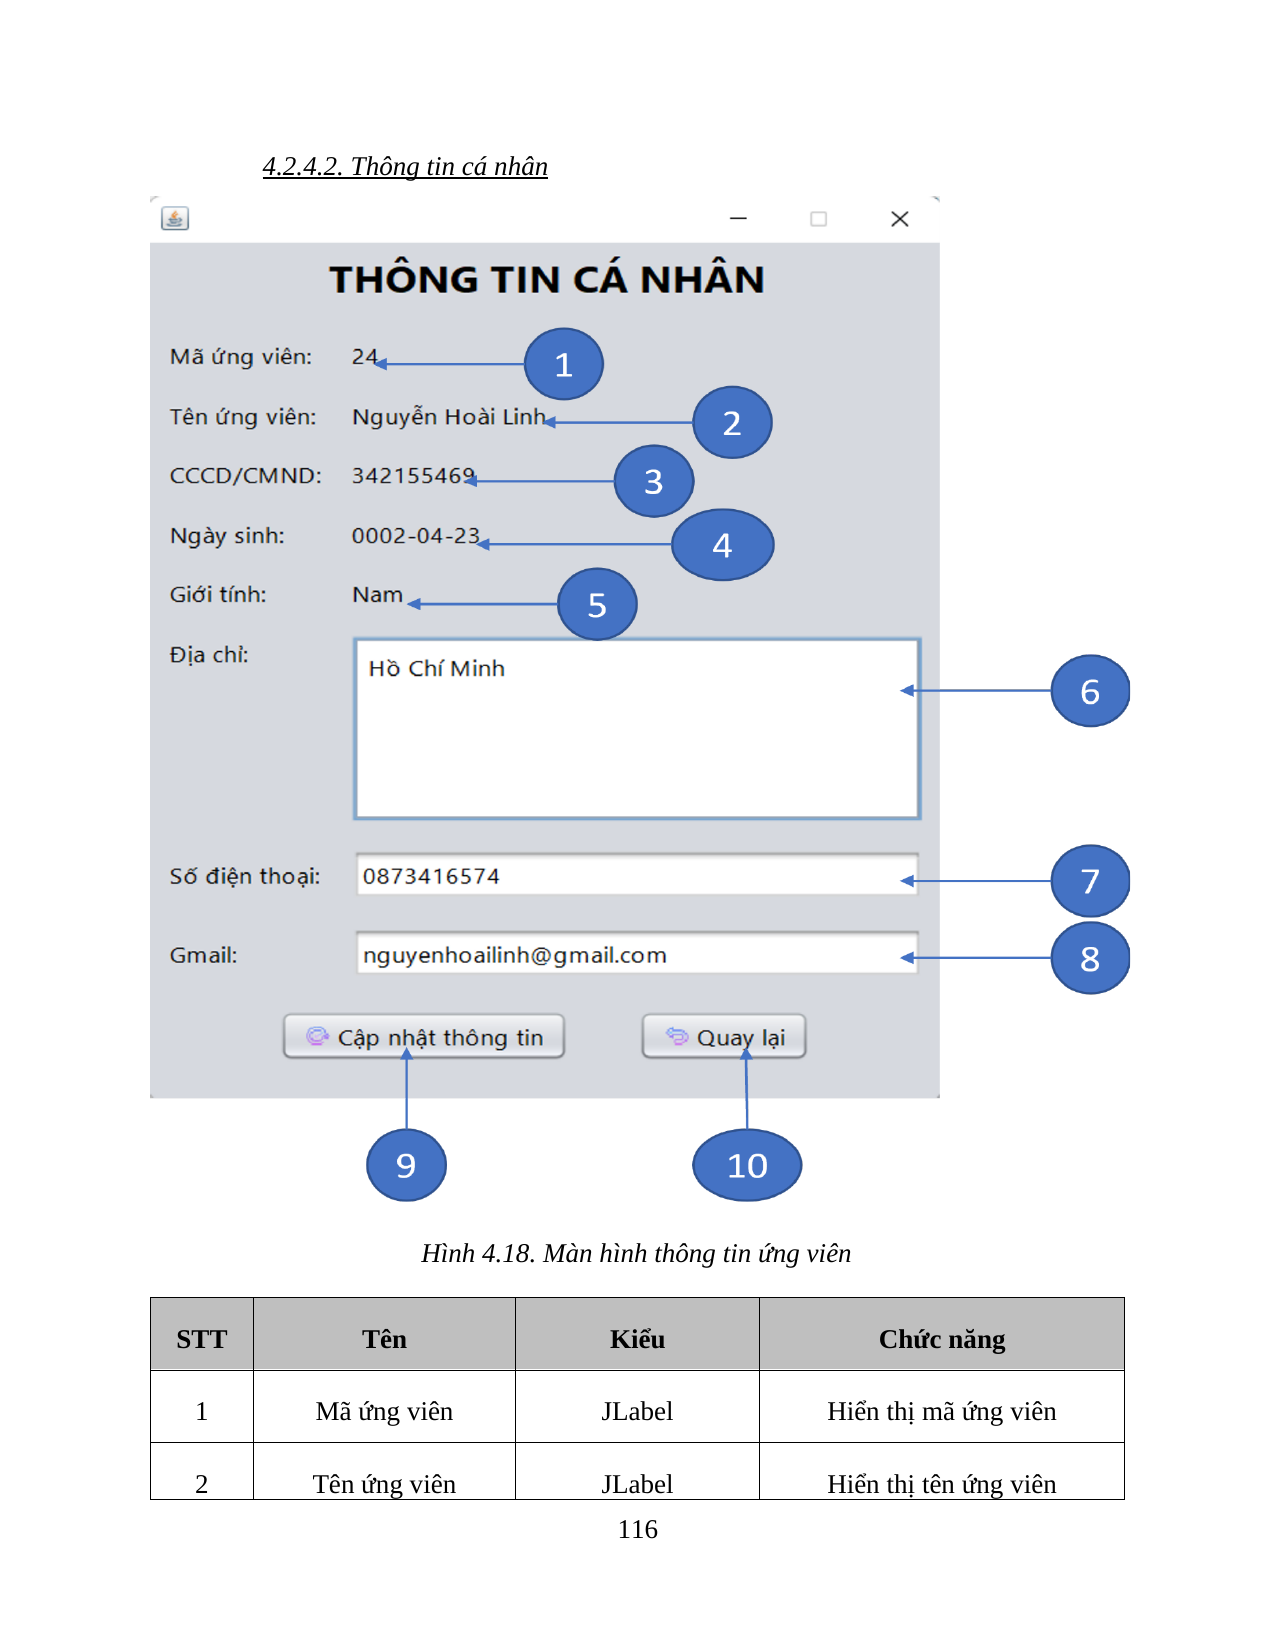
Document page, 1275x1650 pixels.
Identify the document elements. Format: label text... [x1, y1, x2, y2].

subtitle 4.2.4.2. Thông tin cá nhân [262, 150, 1125, 181]
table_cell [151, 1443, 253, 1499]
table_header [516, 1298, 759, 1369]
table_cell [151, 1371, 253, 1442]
picture [150, 196, 1131, 1210]
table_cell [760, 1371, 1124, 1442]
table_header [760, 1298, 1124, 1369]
text Hình 4.18. Màn hình thông tin ứng viên [150, 1238, 1125, 1269]
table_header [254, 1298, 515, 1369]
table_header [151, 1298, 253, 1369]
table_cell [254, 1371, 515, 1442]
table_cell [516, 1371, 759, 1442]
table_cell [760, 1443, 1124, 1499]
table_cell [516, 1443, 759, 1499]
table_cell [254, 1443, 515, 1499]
